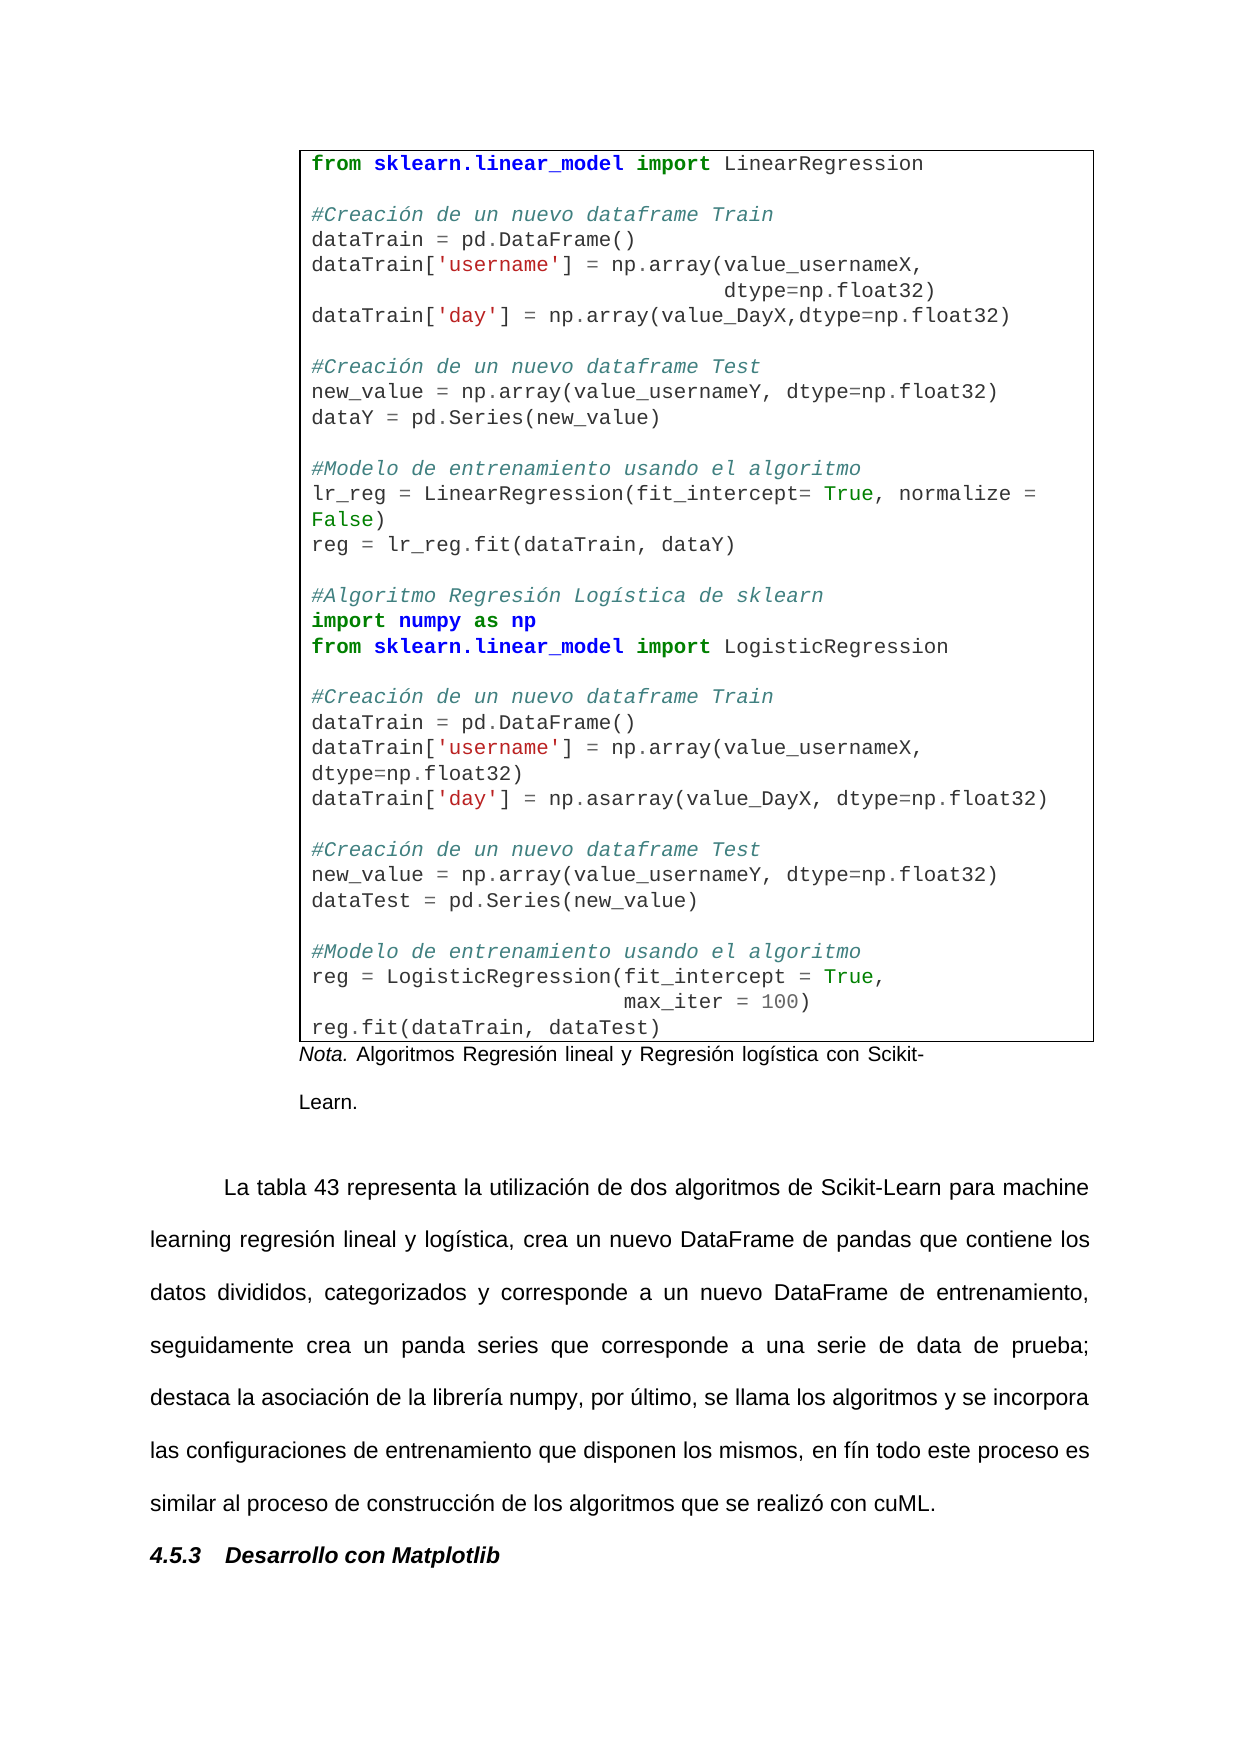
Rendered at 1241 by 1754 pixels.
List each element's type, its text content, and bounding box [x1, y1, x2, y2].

text La tabla 43 representa la utilización de dos algoritmos de Scikit-Learn para machine learning regresión lineal y logística, crea un nuevo DataFrame de pandas que contiene los datos divididos, categorizados y corresponde a un nuevo DataFrame de entrenamiento, seguidamente crea un panda series que corresponde a una serie de data de prueba; destaca la asociación de la librería numpy, por último, se llama los algoritmos y se incorpora las configuraciones de entrenamiento que disponen los mismos, en fín todo este proceso es similar al proceso de construcción de los algoritmos que se realizó con cuML. [150, 1173, 1090, 1516]
subtitle Desarrollo con Matplotlib [150, 1542, 1090, 1569]
list Nota. Algoritmos Regresión lineal y Regresión logística con Scikit-Learn. [299, 1042, 925, 1113]
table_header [301, 151, 1093, 1041]
